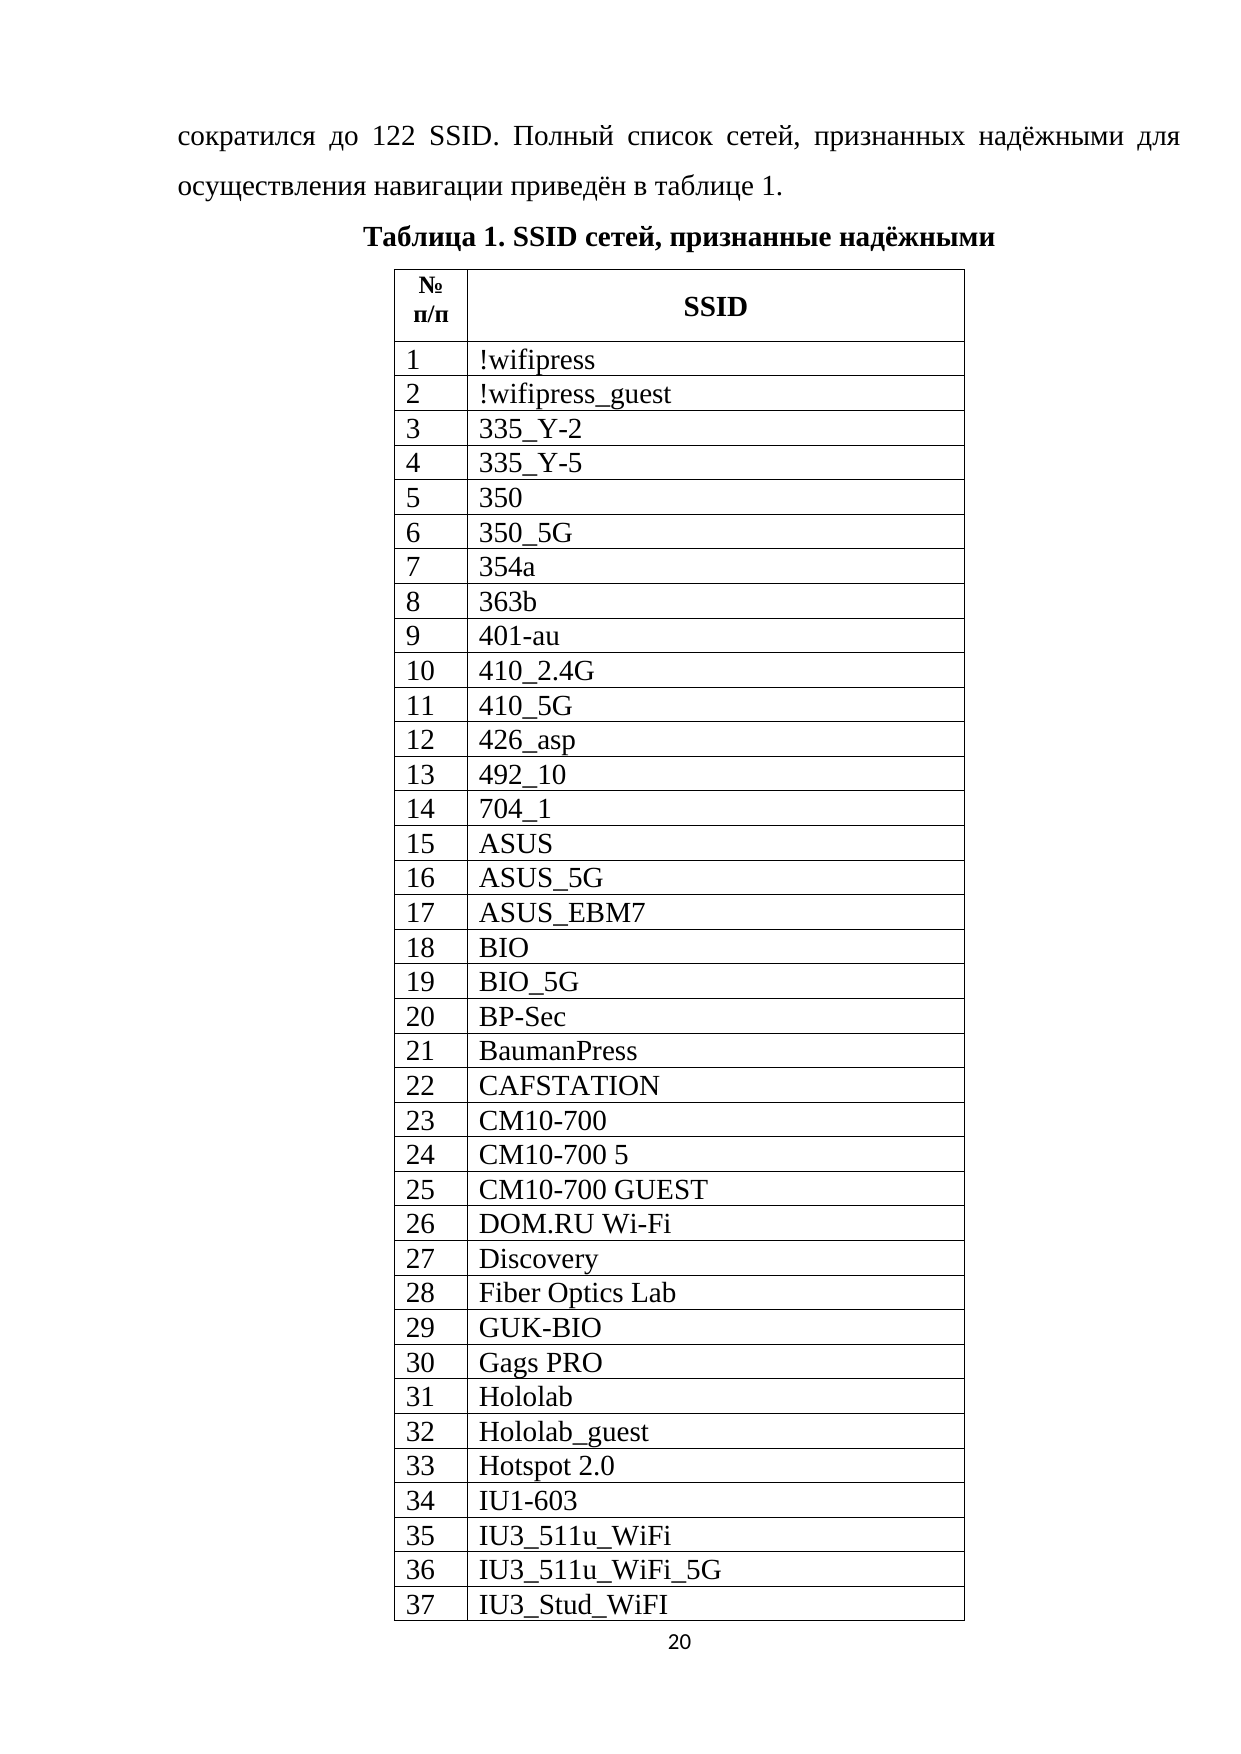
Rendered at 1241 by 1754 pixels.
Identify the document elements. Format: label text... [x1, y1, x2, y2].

table_cell BIO [468, 930, 964, 963]
table_cell 7 [395, 549, 467, 583]
table_cell 401-au [468, 619, 964, 652]
table_cell 22 [395, 1068, 467, 1102]
table_cell 12 [395, 722, 467, 756]
table_cell BaumanPress [468, 1034, 964, 1067]
table_cell BIO_5G [468, 964, 964, 998]
table_cell Gags PRO [468, 1345, 964, 1378]
table_cell 36 [395, 1552, 467, 1586]
table_cell 704_1 [468, 791, 964, 825]
table_cell !wifipress [468, 342, 964, 375]
table_cell Hololab [468, 1379, 964, 1413]
table_cell 15 [395, 826, 467, 859]
table_cell ASUS_EBM7 [468, 895, 964, 929]
table_cell 3 [395, 411, 467, 444]
table_cell 363b [468, 584, 964, 617]
table_cell Hololab_guest [468, 1414, 964, 1447]
table_cell 11 [395, 688, 467, 721]
table_cell CAFSTATION [468, 1068, 964, 1102]
table_cell 26 [395, 1206, 467, 1240]
table_cell ASUS [468, 826, 964, 859]
table_cell 8 [395, 584, 467, 617]
table_cell 410_2.4G [468, 653, 964, 687]
table_cell CM10-700 GUEST [468, 1172, 964, 1205]
table_cell 25 [395, 1172, 467, 1205]
table_cell Fiber Optics Lab [468, 1276, 964, 1309]
table_cell IU1-603 [468, 1483, 964, 1517]
table_cell IU3_511u_WiFi_5G [468, 1552, 964, 1586]
table_cell 10 [395, 653, 467, 687]
table_cell CM10-700 [468, 1103, 964, 1136]
table_cell 33 [395, 1449, 467, 1482]
table_cell 37 [395, 1587, 467, 1620]
table_cell 27 [395, 1241, 467, 1274]
table_cell 2 [395, 376, 467, 410]
table_cell 354a [468, 549, 964, 583]
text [177, 118, 1181, 202]
table_cell 23 [395, 1103, 467, 1136]
table_cell 16 [395, 861, 467, 894]
table_cell 28 [395, 1276, 467, 1309]
table_cell 24 [395, 1137, 467, 1171]
table_cell !wifipress_guest [468, 376, 964, 410]
table_cell 9 [395, 619, 467, 652]
table_cell ASUS_5G [468, 861, 964, 894]
table_cell 1 [395, 342, 467, 375]
table_cell 29 [395, 1310, 467, 1344]
table_cell CM10-700 5 [468, 1137, 964, 1171]
table_cell 426_asp [468, 722, 964, 756]
table_cell 19 [395, 964, 467, 998]
table_cell 35 [395, 1518, 467, 1551]
table_cell BP-Sec [468, 999, 964, 1032]
table_cell IU3_511u_WiFi [468, 1518, 964, 1551]
table_cell 13 [395, 757, 467, 790]
table_cell 21 [395, 1034, 467, 1067]
table_cell 17 [395, 895, 467, 929]
table_cell 32 [395, 1414, 467, 1447]
table_cell DOM.RU Wi-Fi [468, 1206, 964, 1240]
table_cell IU3_Stud_WiFI [468, 1587, 964, 1620]
table_header SSID [468, 270, 964, 341]
table_cell 6 [395, 515, 467, 548]
table_cell 14 [395, 791, 467, 825]
text Таблица 1. SSID сетей, признанные надёжными [177, 219, 1181, 252]
table_cell 335_Y-5 [468, 446, 964, 479]
table_cell 492_10 [468, 757, 964, 790]
table_cell 350_5G [468, 515, 964, 548]
table_cell Discovery [468, 1241, 964, 1274]
table_cell 5 [395, 480, 467, 514]
table_cell 410_5G [468, 688, 964, 721]
table_cell 31 [395, 1379, 467, 1413]
table_cell 30 [395, 1345, 467, 1378]
table_cell GUK-BIO [468, 1310, 964, 1344]
table_cell 20 [395, 999, 467, 1032]
table_cell 335_Y-2 [468, 411, 964, 444]
table_cell 34 [395, 1483, 467, 1517]
table_cell 18 [395, 930, 467, 963]
table_cell Hotspot 2.0 [468, 1449, 964, 1482]
table_header № п/п [395, 270, 467, 341]
table_cell 4 [395, 446, 467, 479]
table_cell 350 [468, 480, 964, 514]
